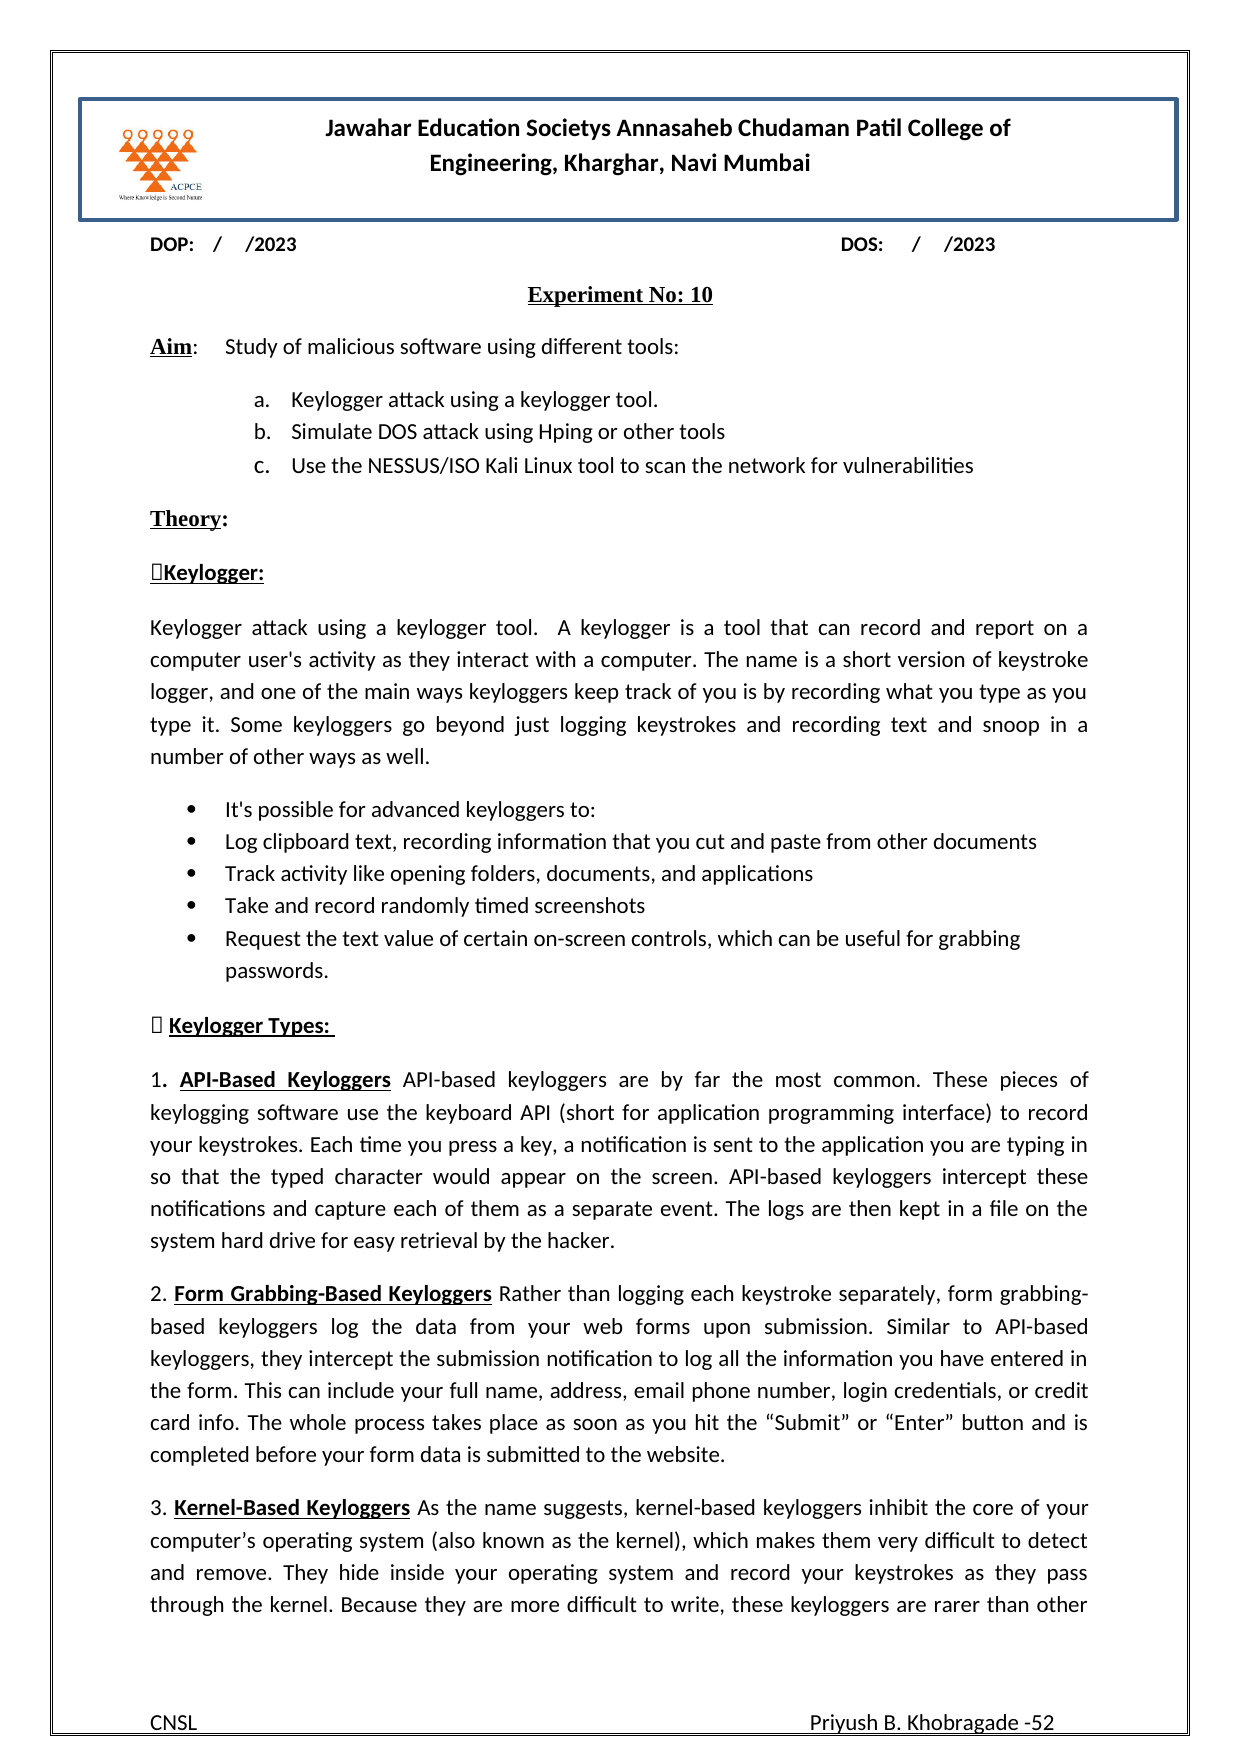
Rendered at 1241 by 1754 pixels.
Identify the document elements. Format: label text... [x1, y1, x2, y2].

text 1. API-Based Keyloggers API-based keyloggers are by far the most common. These pieces of keylogging software use the keyboard API (short for application programming interface) to record your keystrokes. Each time you press a key, a notification is sent to the application you are typing in so that the typed character would appear on the screen. API-based keyloggers intercept these notifications and capture each of them as a separate event. The logs are then kept in a file on the system hard drive for easy retrieval by the hacker. [150, 1066, 1090, 1254]
list Keylogger attack using a keylogger tool. [253, 385, 1090, 413]
text Aim: Study of malicious software using different tools: [150, 332, 1090, 360]
text 🔹 Keylogger Types: [150, 1009, 1090, 1040]
list Use the NESSUS/ISO Kali Linux tool to scan the network for vulnerabilities [253, 449, 1090, 480]
list Request the text value of certain on-screen controls, which can be useful for grabbing passwords. [187, 924, 1090, 984]
list Simulate DOS attack using Hping or other tools [253, 417, 1090, 445]
list It's possible for advanced keyloggers to: [187, 795, 1090, 823]
list Track activity like opening folders, documents, and applications [187, 859, 1090, 887]
text DOP: / /2023 DOS: / /2023 [150, 231, 1090, 256]
text Experiment No: 10 [150, 281, 1090, 307]
text Theory: [150, 505, 1090, 532]
text 🔹Keylogger: [150, 556, 1090, 588]
text Keylogger attack using a keylogger tool. A keylogger is a tool that can record and report on a computer user's activity as they interact with a computer. The name is a short version of keystroke logger, and one of the main ways keyloggers keep track of you is by recording what you type as you type it. Some keyloggers go beyond just logging keystrokes and recording text and snoop in a number of other ways as well. [150, 613, 1090, 770]
list Take and record randomly timed screenshots [187, 891, 1090, 919]
text 2. Form Grabbing-Based Keyloggers Rather than logging each keystroke separately, form grabbing-based keyloggers log the data from your web forms upon submission. Similar to API-based keyloggers, they intercept the submission notification to log all the information you have entered in the form. This can include your full name, address, email phone number, login credentials, or credit card info. The whole process takes place as soon as you hit the “Submit” or “Enter” button and is completed before your form data is submitted to the website. [150, 1279, 1090, 1468]
picture [103, 113, 218, 217]
list Log clipboard text, recording information that you cut and paste from other documents [187, 827, 1090, 855]
